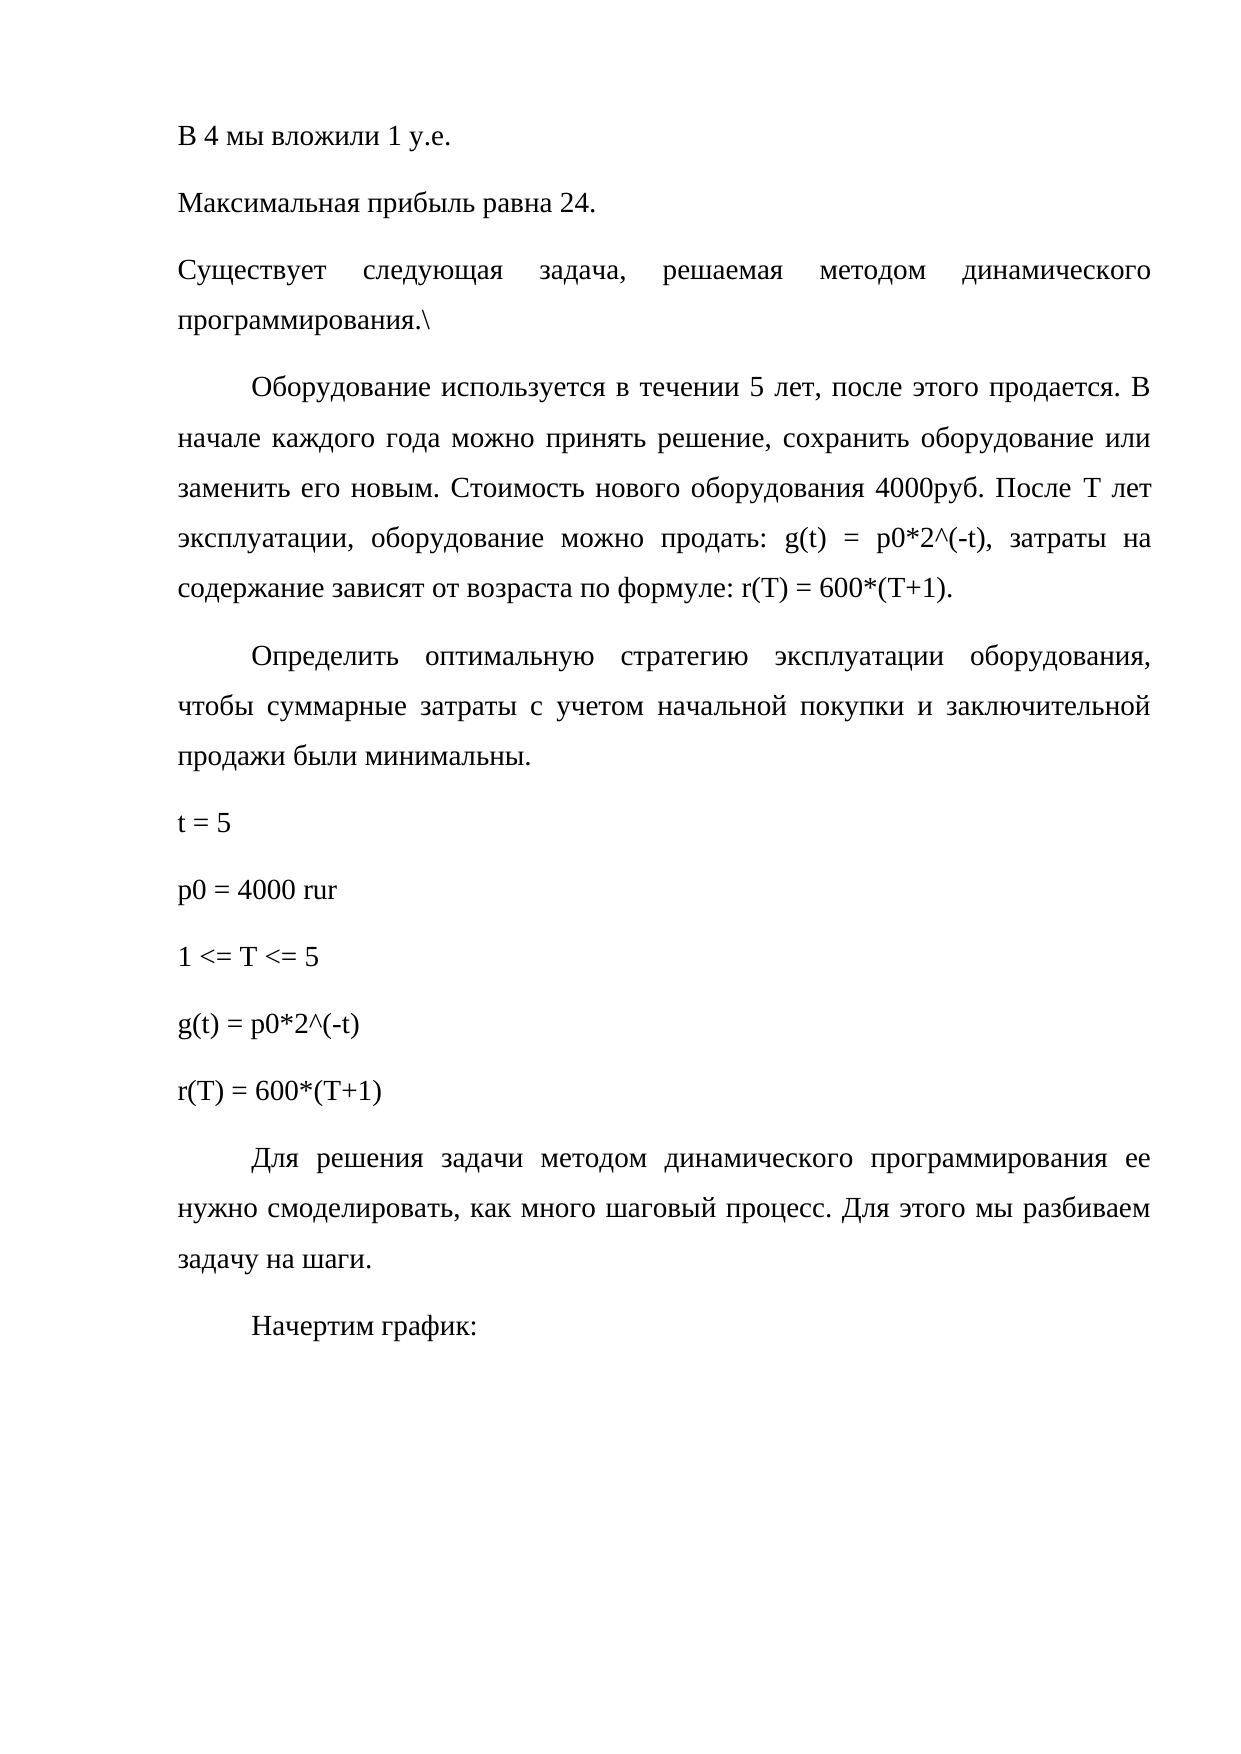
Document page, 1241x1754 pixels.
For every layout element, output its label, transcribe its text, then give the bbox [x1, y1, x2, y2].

text r(T) = 600*(T+1) [177, 1073, 1152, 1107]
text g(t) = p0*2^(-t) [177, 1006, 1152, 1040]
text В 4 мы вложили 1 у.е. [177, 118, 1152, 152]
text p0 = 4000 rur [177, 872, 1152, 906]
text Начертим график: [177, 1308, 1152, 1341]
text Для решения задачи методом динамического программирования ее нужно смоделировать, как много шаговый процесс. Для этого мы разбиваем задачу на шаги. [177, 1140, 1152, 1274]
text Определить оптимальную стратегию эксплуатации оборудования, чтобы суммарные затраты с учетом начальной покупки и заключительной продажи были минимальны. [177, 638, 1152, 772]
text Максимальная прибыль равна 24. [177, 185, 1152, 219]
text Оборудование используется в течении 5 лет, после этого продается. В начале каждого года можно принять решение, сохранить оборудование или заменить его новым. Стоимость нового оборудования 4000руб. После T лет эксплуатации, оборудование можно продать: g(t) = p0*2^(-t), затраты на содержание зависят от возраста по формуле: r(T) = 600*(T+1). [177, 369, 1152, 604]
text 1 <= T <= 5 [177, 939, 1152, 973]
text t = 5 [177, 805, 1152, 839]
text Существует следующая задача, решаемая методом динамического программирования.\ [177, 252, 1152, 336]
